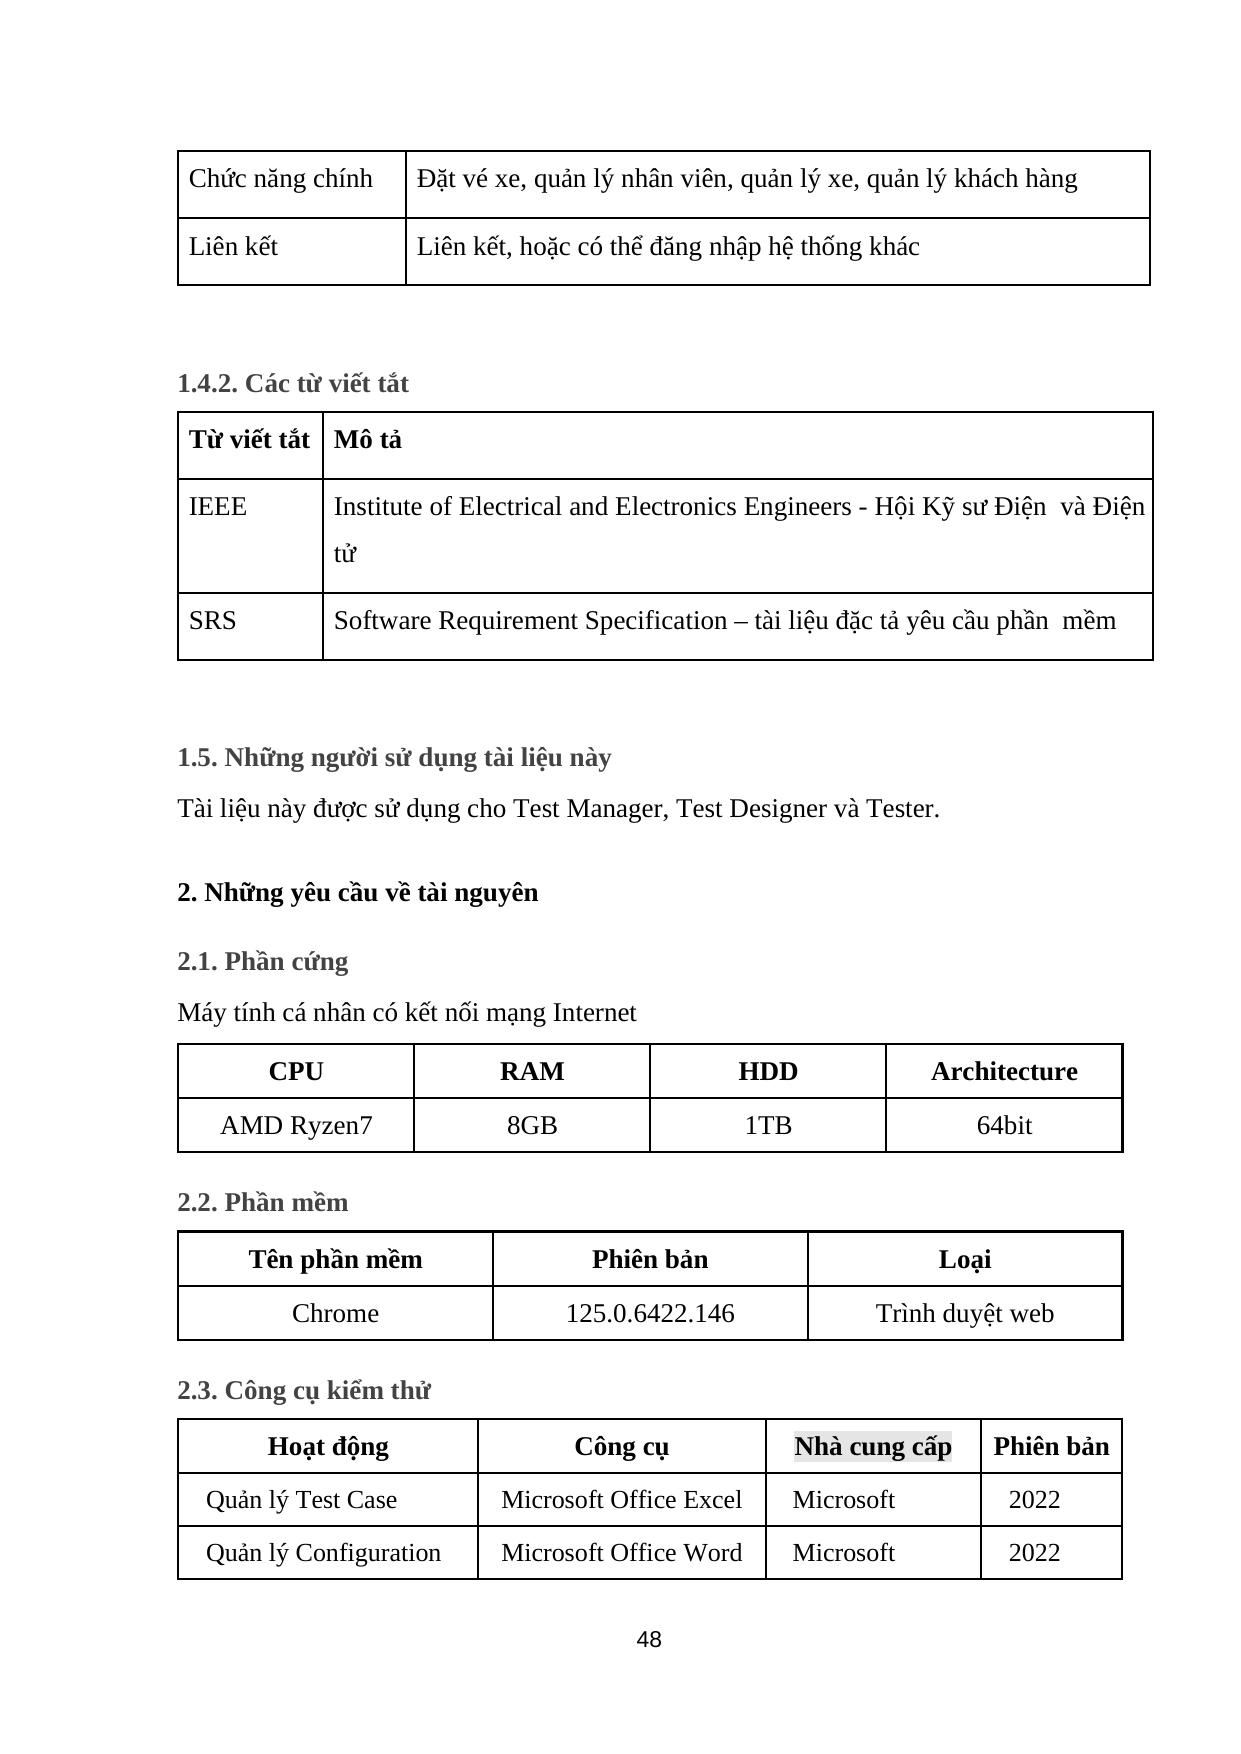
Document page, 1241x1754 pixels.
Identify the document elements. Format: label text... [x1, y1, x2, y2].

table_header Phiên bản [494, 1233, 807, 1284]
table_cell 2022 [982, 1527, 1121, 1578]
table_cell Đặt vé xe, quản lý nhân viên, quản lý xe, quản lý khách hàng [407, 152, 1149, 217]
subtitle 2.1. Phần cứng [177, 945, 1121, 976]
table_header Mô tả [324, 413, 1152, 478]
table_cell AMD Ryzen7 [179, 1099, 413, 1151]
table_cell IEEE [179, 480, 322, 592]
subtitle 2.2. Phần mềm [177, 1186, 1121, 1217]
table_cell Microsoft Office Excel [479, 1474, 765, 1525]
subtitle 2.3. Công cụ kiểm thử [177, 1374, 1121, 1405]
table_cell Microsoft [767, 1474, 980, 1525]
table_cell Quản lý Test Case [179, 1474, 477, 1525]
table_cell Trình duyệt web [809, 1287, 1121, 1338]
table_header Tên phần mềm [179, 1233, 492, 1284]
table_header HDD [651, 1045, 885, 1097]
subtitle 2. Những yêu cầu về tài nguyên [177, 876, 1121, 907]
table_cell Microsoft [767, 1527, 980, 1578]
text Máy tính cá nhân có kết nối mạng Internet [177, 996, 1150, 1027]
table_header Loại [809, 1233, 1121, 1284]
table_header Phiên bản [982, 1420, 1121, 1472]
table_cell Chức năng chính [179, 152, 405, 217]
table_cell 64bit [887, 1099, 1121, 1151]
table_cell 2022 [982, 1474, 1121, 1525]
table_header CPU [179, 1045, 413, 1097]
table_header Architecture [887, 1045, 1121, 1097]
table_header Hoạt động [179, 1420, 477, 1472]
table_header Từ viết tắt [179, 413, 322, 478]
table_cell Microsoft Office Word [479, 1527, 765, 1578]
text Tài liệu này được sử dụng cho Test Manager, Test Designer và Tester. [177, 792, 1150, 823]
table_cell 8GB [415, 1099, 649, 1151]
table_cell 1TB [651, 1099, 885, 1151]
table_header Nhà cung cấp [767, 1420, 980, 1472]
table_header Công cụ [479, 1420, 765, 1472]
table_cell SRS [179, 594, 322, 659]
table_cell Quản lý Configuration [179, 1527, 477, 1578]
table_header RAM [415, 1045, 649, 1097]
table_cell Institute of Electrical and Electronics Engineers - Hội Kỹ sư Điện và Điện tử [324, 480, 1152, 592]
table_cell Liên kết [179, 219, 405, 284]
subtitle 1.5. Những người sử dụng tài liệu này [177, 741, 1121, 772]
table_cell 125.0.6422.146 [494, 1287, 807, 1338]
table_cell Chrome [179, 1287, 492, 1338]
table_cell Liên kết, hoặc có thể đăng nhập hệ thống khác [407, 219, 1149, 284]
subtitle 1.4.2. Các từ viết tắt [177, 367, 1121, 398]
table_cell Software Requirement Specification – tài liệu đặc tả yêu cầu phần mềm [324, 594, 1152, 659]
